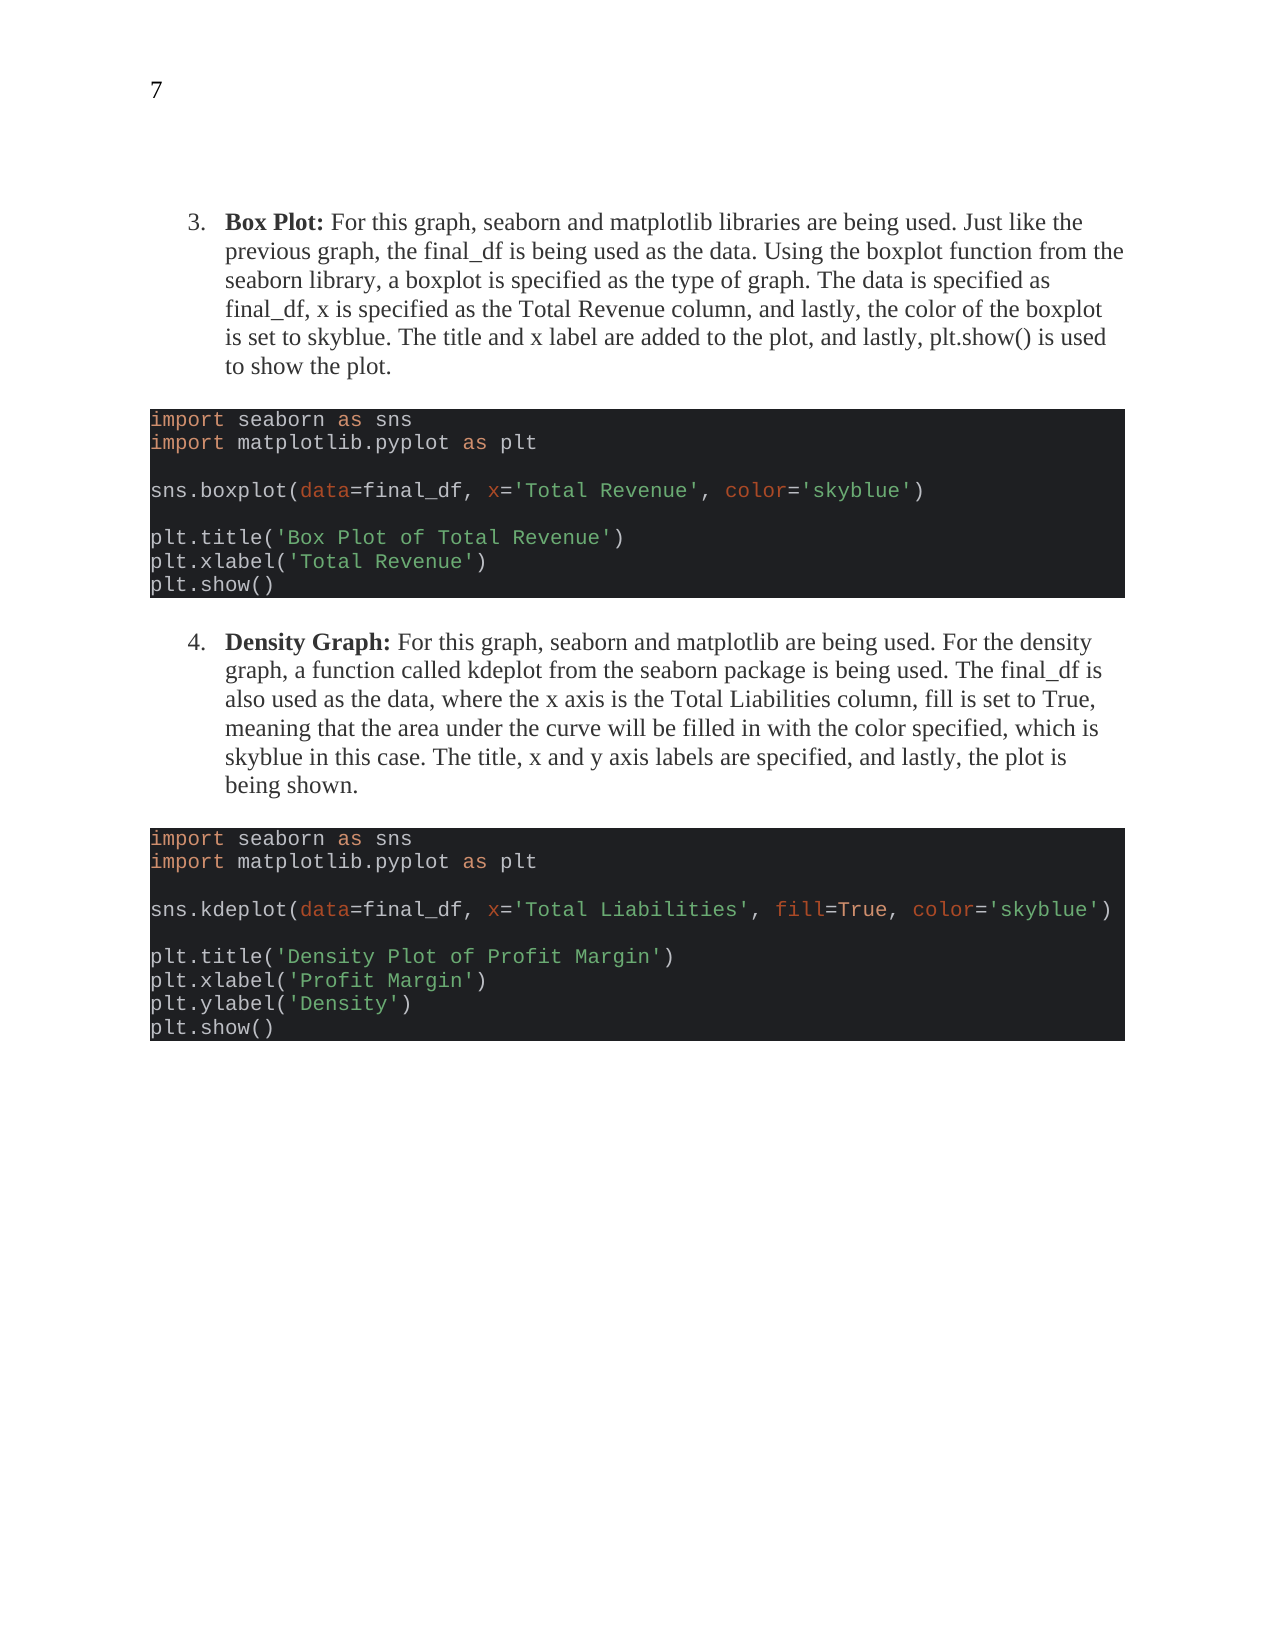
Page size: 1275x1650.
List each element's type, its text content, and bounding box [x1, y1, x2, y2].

text import seaborn as sns import matplotlib.pyplot as plt sns.boxplot(data=final_df, x='Total Revenue', color='skyblue') plt.title('Box Plot of Total Revenue') plt.xlabel('Total Revenue') plt.show() [150, 409, 1125, 598]
list Box Plot: For this graph, seaborn and matplotlib libraries are being used. Just like the previous graph, the final_df is being used as the data. Using the boxplot function from the seaborn library, a boxplot is specified as the type of graph. The data is specified as final_df, x is specified as the Total Revenue column, and lastly, the color of the boxplot is set to skyblue. The title and x label are added to the plot, and lastly, plt.show() is used to show the plot. [187, 207, 1125, 380]
list Density Graph: For this graph, seaborn and matplotlib are being used. For the density graph, a function called kdeplot from the seaborn package is being used. The final_df is also used as the data, where the x axis is the Total Liabilities column, fill is set to True, meaning that the area under the curve will be filled in with the color specified, which is skyblue in this case. The title, x and y axis labels are specified, and lastly, the plot is being shown. [187, 627, 1125, 799]
text import seaborn as sns import matplotlib.pyplot as plt sns.kdeplot(data=final_df, x='Total Liabilities', fill=True, color='skyblue') plt.title('Density Plot of Profit Margin') plt.xlabel('Profit Margin') plt.ylabel('Density') plt.show() [150, 828, 1125, 1041]
